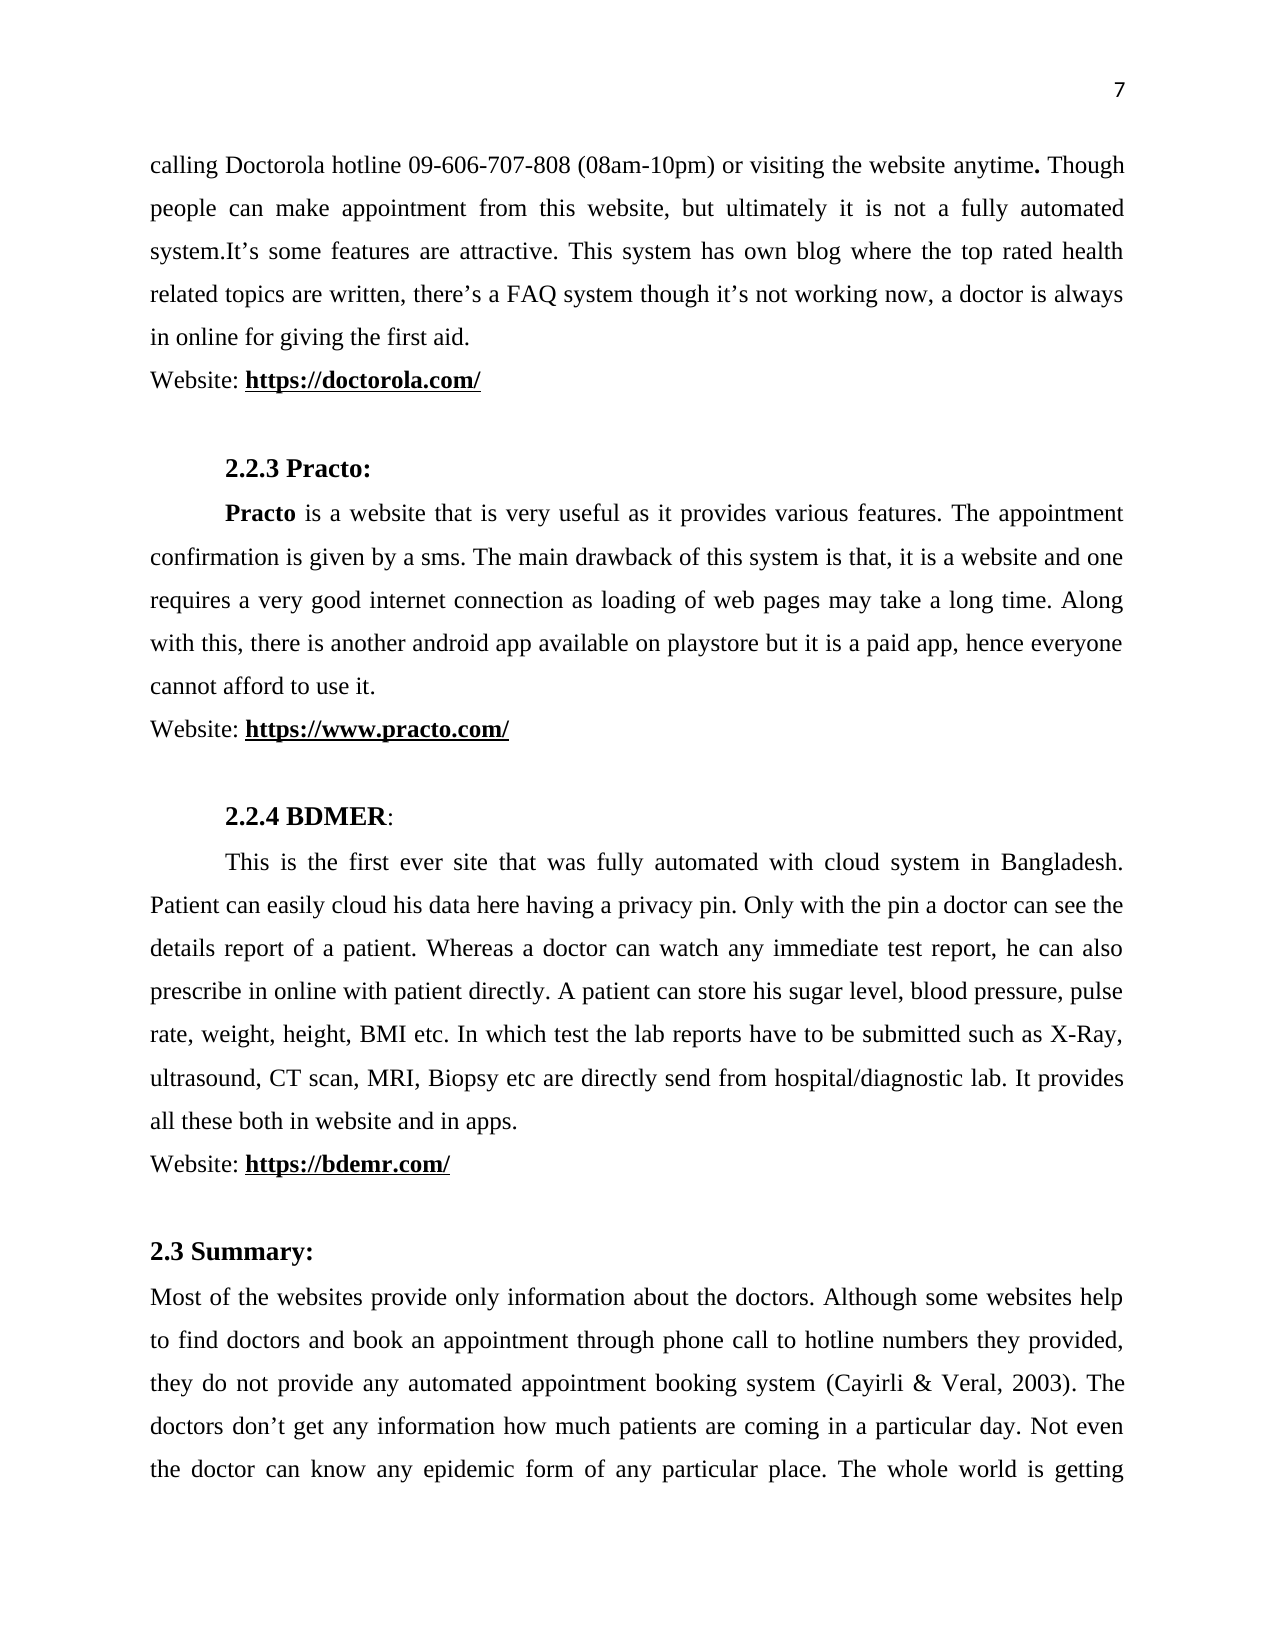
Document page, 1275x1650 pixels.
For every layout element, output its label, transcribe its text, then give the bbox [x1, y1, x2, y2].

text 2.3 Summary: [150, 1235, 1125, 1266]
text 2.2.3 Practo: [150, 452, 1125, 483]
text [150, 1282, 1125, 1483]
text Website: https://www.practo.com/ [150, 714, 1125, 743]
text Website: https://doctorola.com/ [150, 366, 1125, 394]
text Practo is a website that is very useful as it provides various features. The appointment confirmation is given by a sms. The main drawback of this system is that, it is a website and one requires a very good internet connection as loading of web pages may take a long time. Along with this, there is another android app available on playstore but it is a paid app, hence everyone cannot afford to use it. [150, 498, 1125, 700]
text 2.2.4 BDMER: [150, 800, 1125, 832]
text Website: https://bdemr.com/ [150, 1149, 1125, 1178]
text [150, 150, 1125, 351]
text This is the first ever site that was fully automated with cloud system in Bangladesh. Patient can easily cloud his data here having a privacy pin. Only with the pin a doctor can see the details report of a patient. Whereas a doctor can watch any immediate test report, he can also prescribe in online with patient directly. A patient can store his sugar level, blood pressure, pulse rate, weight, height, BMI etc. In which test the lab reports have to be submitted such as X-Ray, ultrasound, CT scan, MRI, Biopsy etc are directly send from hospital/diagnostic lab. It provides all these both in website and in apps. [150, 847, 1125, 1134]
